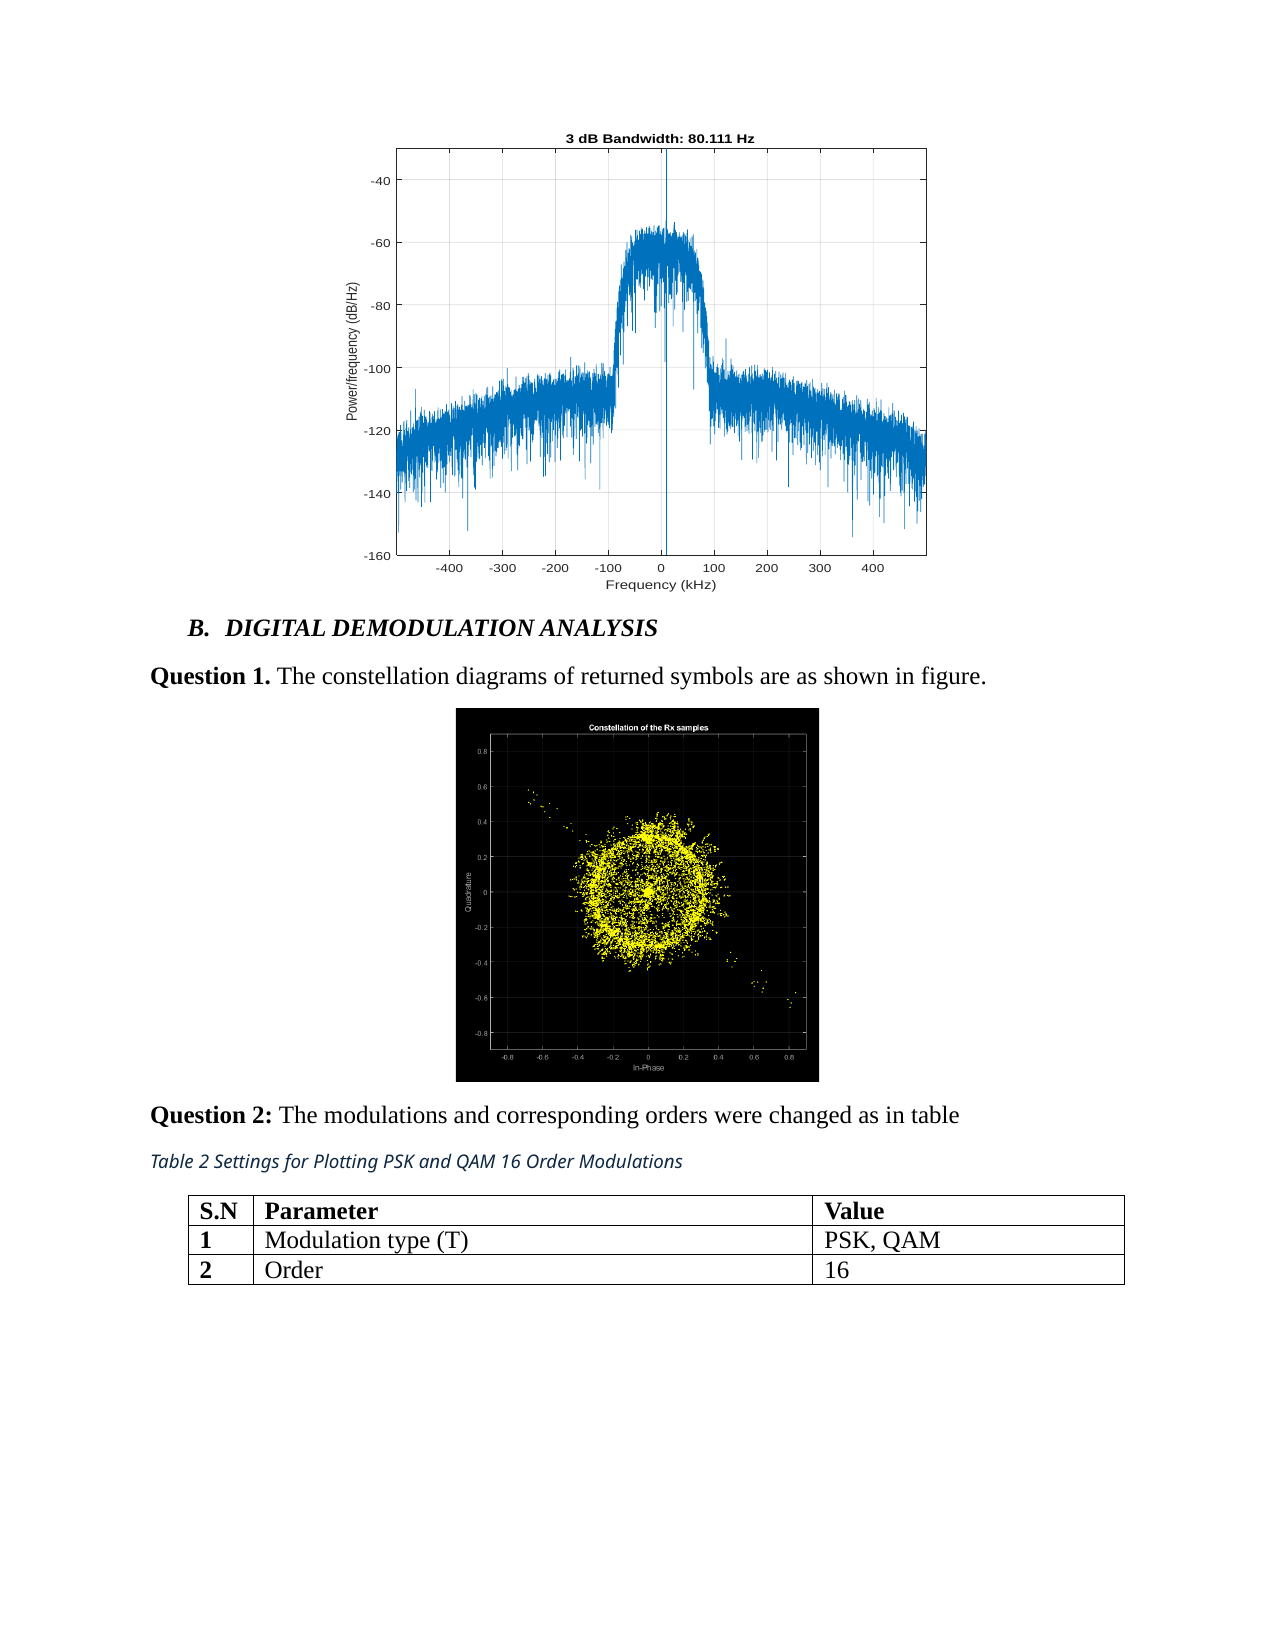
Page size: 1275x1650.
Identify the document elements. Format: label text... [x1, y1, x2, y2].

text Question 2: The modulations and corresponding orders were changed as in table [150, 1101, 1125, 1129]
text Table 2 Settings for Plotting PSK and QAM 16 Order Modulations [150, 1148, 1125, 1174]
table_cell 1 [189, 1226, 253, 1254]
table_cell 2 [189, 1255, 253, 1284]
table_header S.N [189, 1196, 253, 1224]
table_cell Order [254, 1255, 812, 1284]
text Question 1. The constellation diagrams of returned symbols are as shown in figure. [150, 661, 1125, 690]
table_cell Modulation type (T) [254, 1226, 812, 1254]
picture [455, 708, 820, 1082]
list DIGITAL DEMODULATION ANALYSIS [187, 613, 1125, 642]
table_cell PSK, QAM [813, 1226, 1124, 1254]
table_header Parameter [254, 1196, 812, 1224]
table_cell 16 [813, 1255, 1124, 1284]
table_header Value [813, 1196, 1124, 1224]
